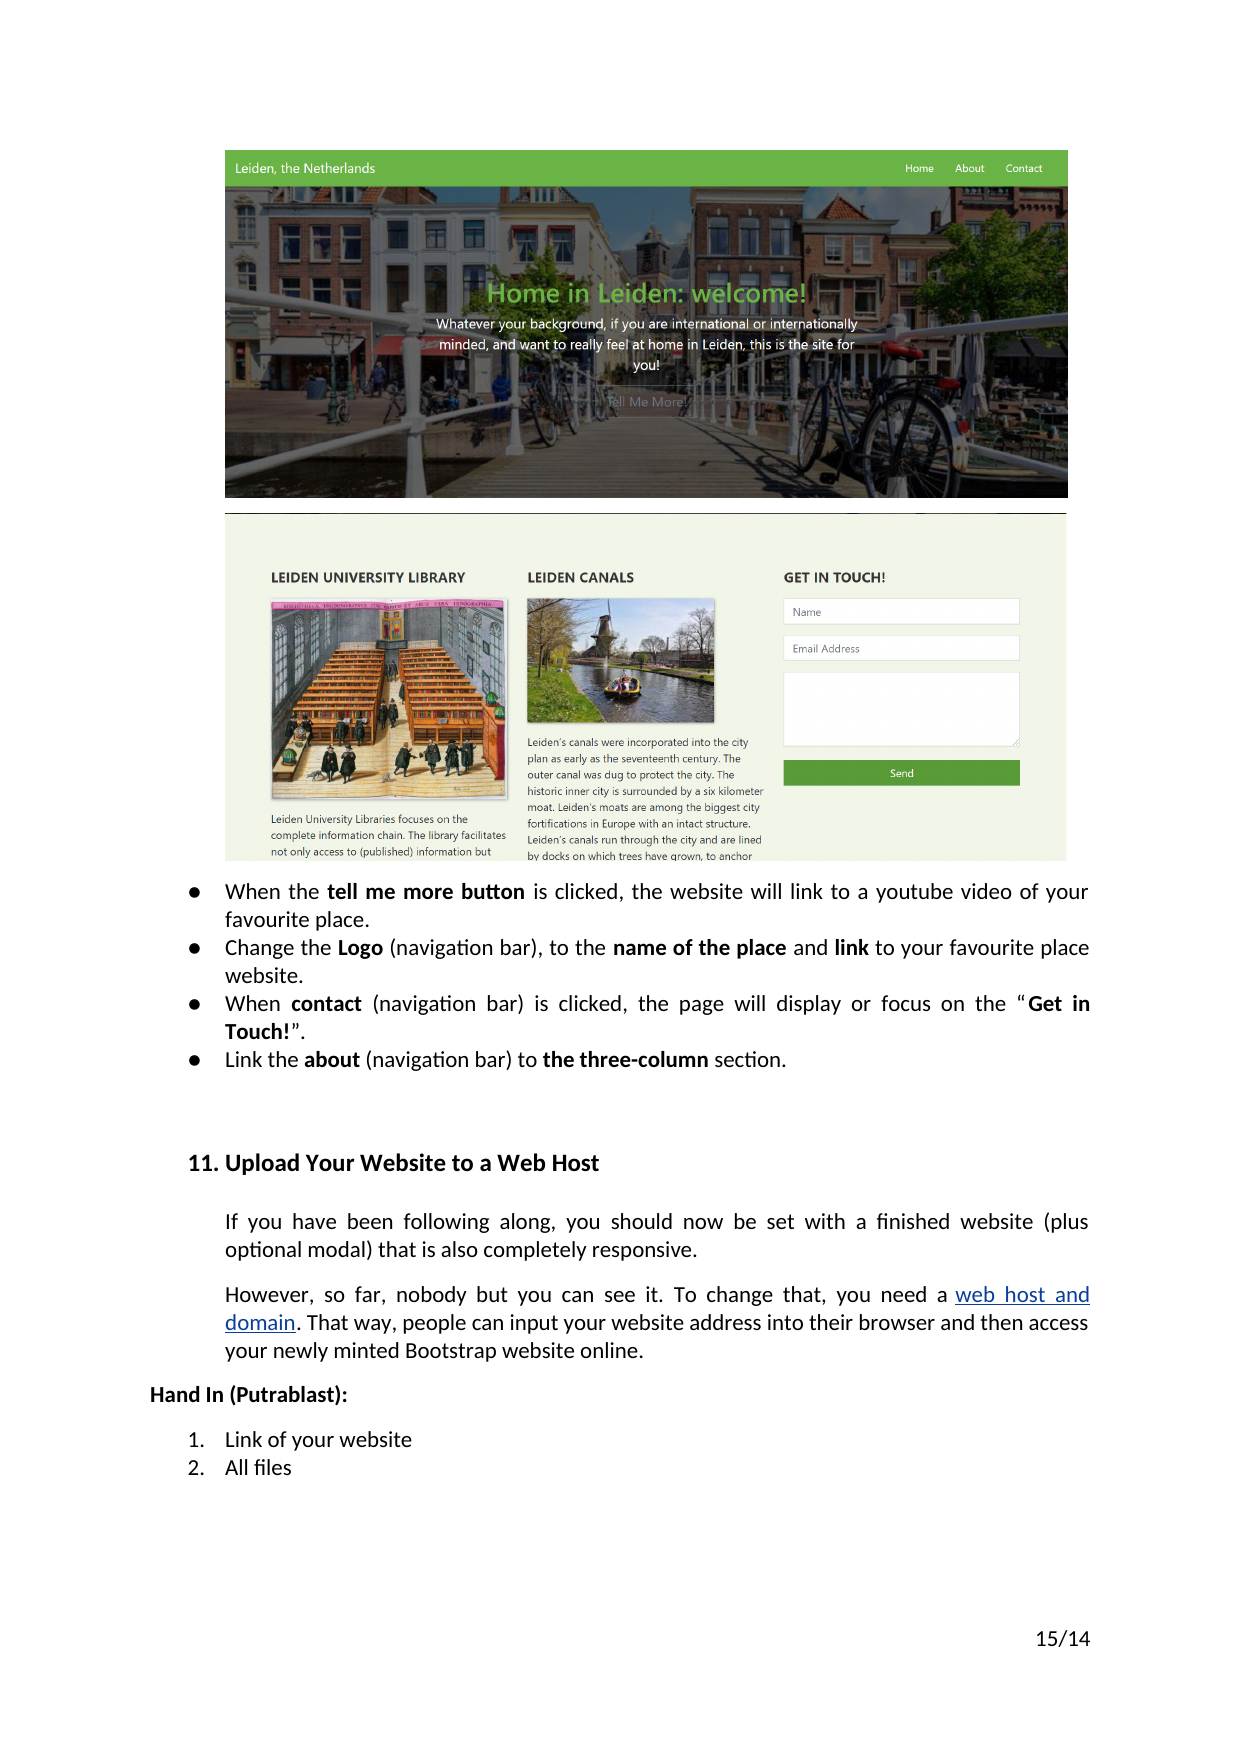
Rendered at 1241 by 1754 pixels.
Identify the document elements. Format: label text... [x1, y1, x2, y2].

subtitle Upload Your Website to a Web Host [187, 1147, 1090, 1178]
text However, so far, nobody but you can see it. To change that, you need a web host and domain. That way, people can input your website address into their browser and then access your newly minted Bootstrap website online. [225, 1280, 1090, 1364]
list All files [187, 1453, 1090, 1481]
list Change the Logo (navigation bar), to the name of the place and link to your favourite place website. [187, 933, 1090, 989]
list Link of your website [187, 1425, 1090, 1453]
picture [225, 150, 1068, 498]
list When contact (navigation bar) is clicked, the page will display or focus on the “Get in Touch!”. [187, 989, 1090, 1045]
text Hand In (Putrablast): [150, 1380, 1090, 1408]
text If you have been following along, you should now be set with a finished website (plus optional modal) that is also completely responsive. [225, 1207, 1090, 1263]
list Link the about (navigation bar) to the three-column section. [187, 1045, 1090, 1073]
list When the tell me more button is clicked, the website will link to a youtube video of your favourite place. [187, 877, 1090, 933]
picture [225, 513, 1067, 861]
